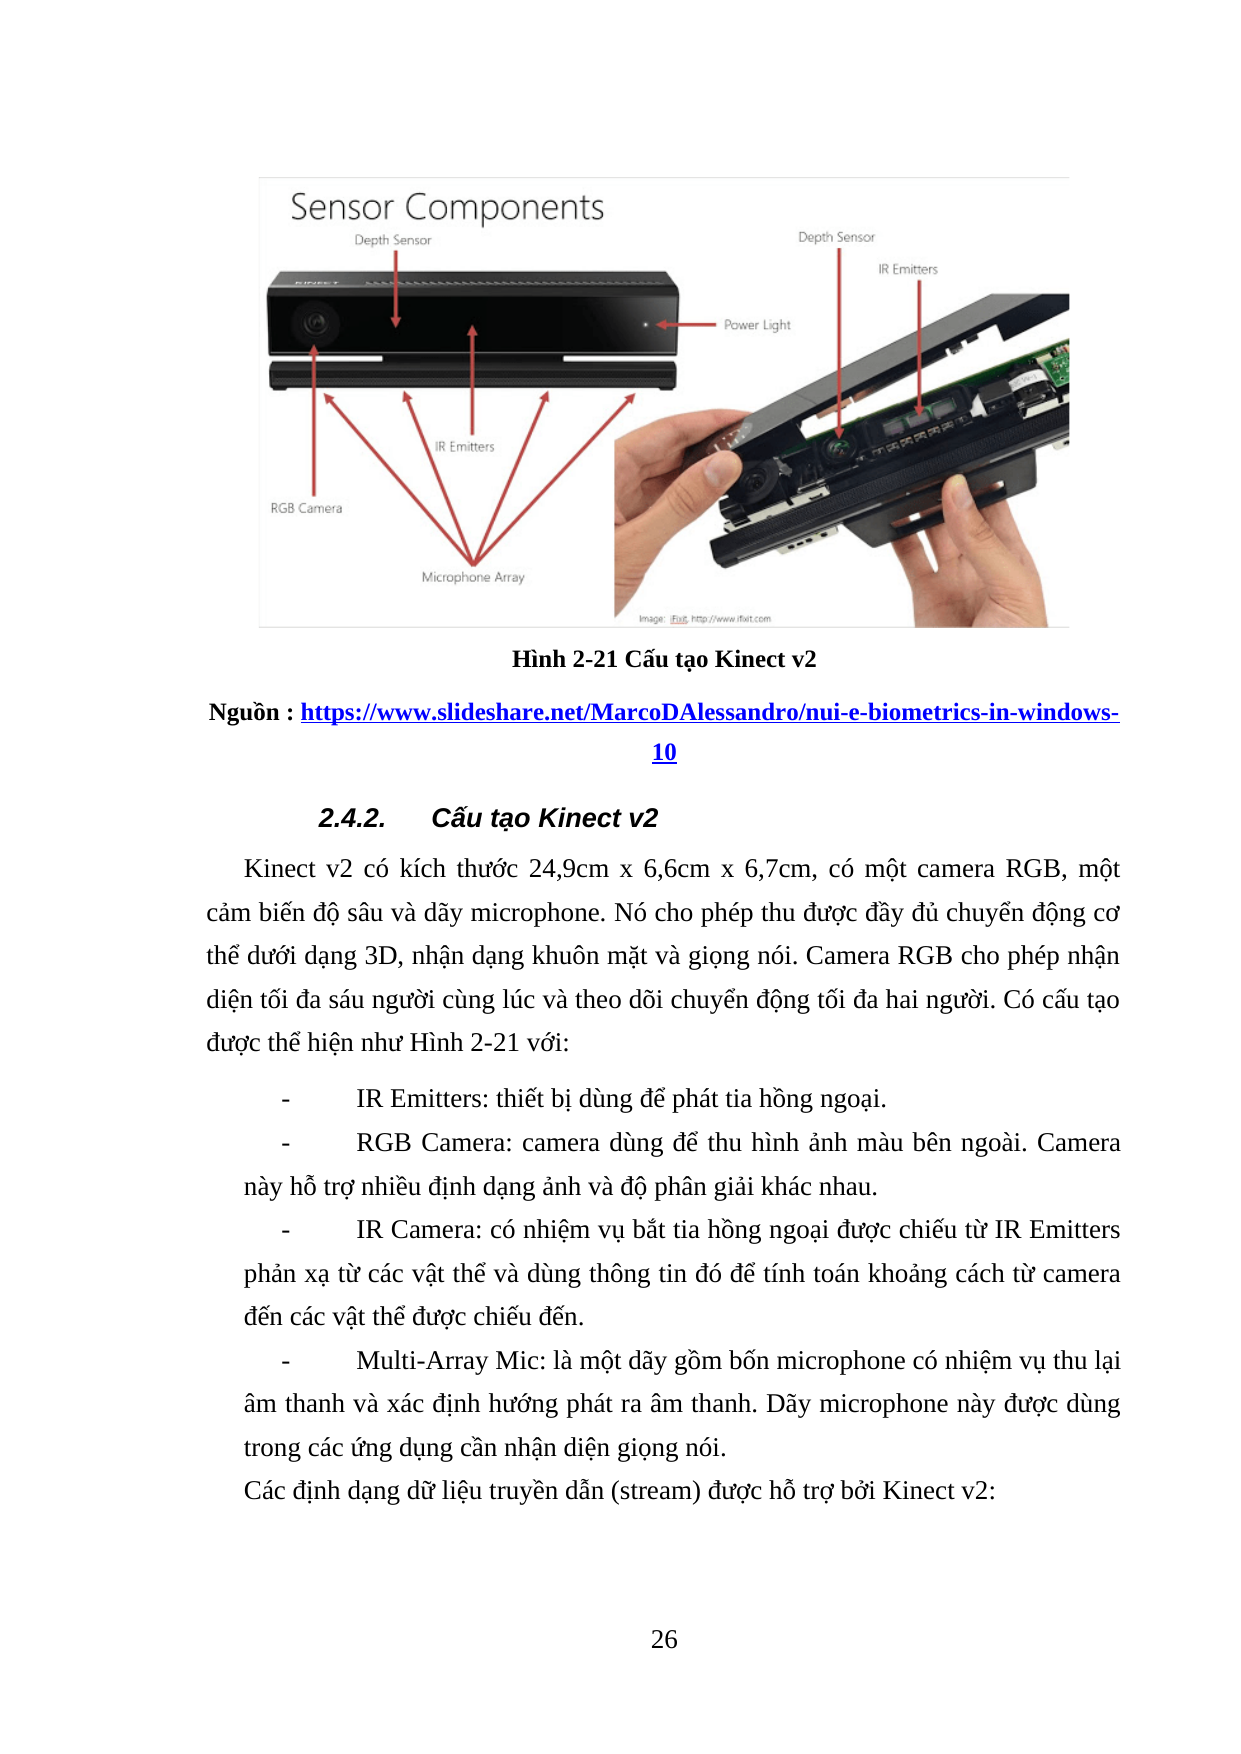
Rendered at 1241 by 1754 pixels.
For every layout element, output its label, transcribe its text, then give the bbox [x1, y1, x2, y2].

text Các định dạng dữ liệu truyền dẫn (stream) được hỗ trợ bởi Kinect v2: [206, 1474, 1122, 1506]
picture [258, 177, 1070, 628]
text IR Camera: có nhiệm vụ bắt tia hồng ngoại được chiếu từ IR Emitters phản xạ từ các vật thể và dùng thông tin đó để tính toán khoảng cách từ camera đến các vật thể được chiếu đến. [244, 1213, 1122, 1331]
text Multi-Array Mic: là một dãy gồm bốn microphone có nhiệm vụ thu lại âm thanh và xác định hướng phát ra âm thanh. Dãy microphone này được dùng trong các ứng dụng cần nhận diện giọng nói. [244, 1344, 1122, 1462]
text Nguồn : https://www.slideshare.net/MarcoDAlessandro/nui-e-biometrics-in-windows-10 [206, 697, 1122, 766]
subtitle Cấu tạo Kinect v2 [281, 802, 1122, 834]
text IR Emitters: thiết bị dùng để phát tia hồng ngoại. [244, 1083, 1122, 1114]
text RGB Camera: camera dùng để thu hình ảnh màu bên ngoài. Camera này hỗ trợ nhiều định dạng ảnh và độ phân giải khác nhau. [244, 1126, 1122, 1201]
